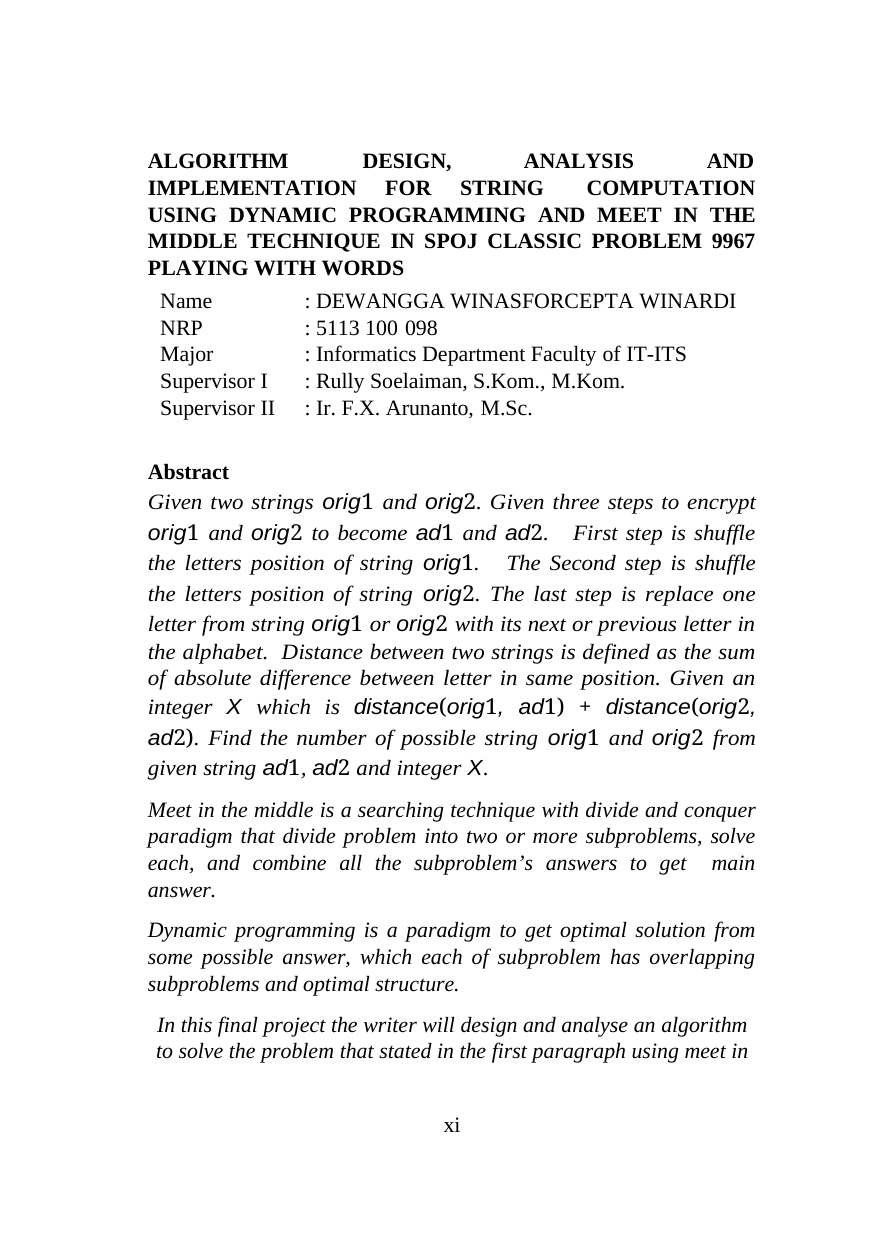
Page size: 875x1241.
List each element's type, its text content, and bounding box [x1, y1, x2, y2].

text Major : Informatics Department Faculty of IT-ITS Supervisor I : Rully Soelaiman, S.Kom., M.Kom. [160, 341, 703, 393]
text Abstract [148, 459, 768, 484]
text Dynamic programming is a paradigm to get optimal solution from some possible answer, which each of subproblem has overlapping subproblems and optimal structure. [148, 917, 756, 996]
text Meet in the middle is a searching technique with divide and conquer paradigm that divide problem into two or more subproblems, solve each, and combine all the subproblem’s answers to get main answer. [148, 797, 756, 902]
text In this final project the writer will design and analyse an algorithm to solve the problem that stated in the first paragraph using meet in [155, 1012, 749, 1063]
text Supervisor II : Ir. F.X. Arunanto, M.Sc. [160, 395, 687, 420]
text ALGORITHM DESIGN, ANALYSIS AND IMPLEMENTATION FOR STRING COMPUTATION USING DYNAMIC PROGRAMMING AND MEET IN THE MIDDLE TECHNIQUE IN SPOJ CLASSIC PROBLEM 9967 PLAYING WITH WORDS [148, 148, 756, 280]
text Given two strings orig1 and orig2. Given three steps to encrypt orig1 and orig2 to become ad1 and ad2. First step is shuffle the letters position of string orig1. The Second step is shuffle the letters position of string orig2. The last step is replace one letter from string orig1 or orig2 with its next or previous letter in the alphabet. Distance between two strings is defined as the sum of absolute difference between letter in same position. Given an integer X which is distance(orig1, ad1) + distance(orig2, ad2). Find the number of possible string orig1 and orig2 from given string ad1, ad2 and integer X. [148, 486, 756, 782]
text Name : DEWANGGA WINASFORCEPTA WINARDI NRP : 5113 100 098 [160, 288, 749, 340]
text xi [211, 1112, 693, 1137]
